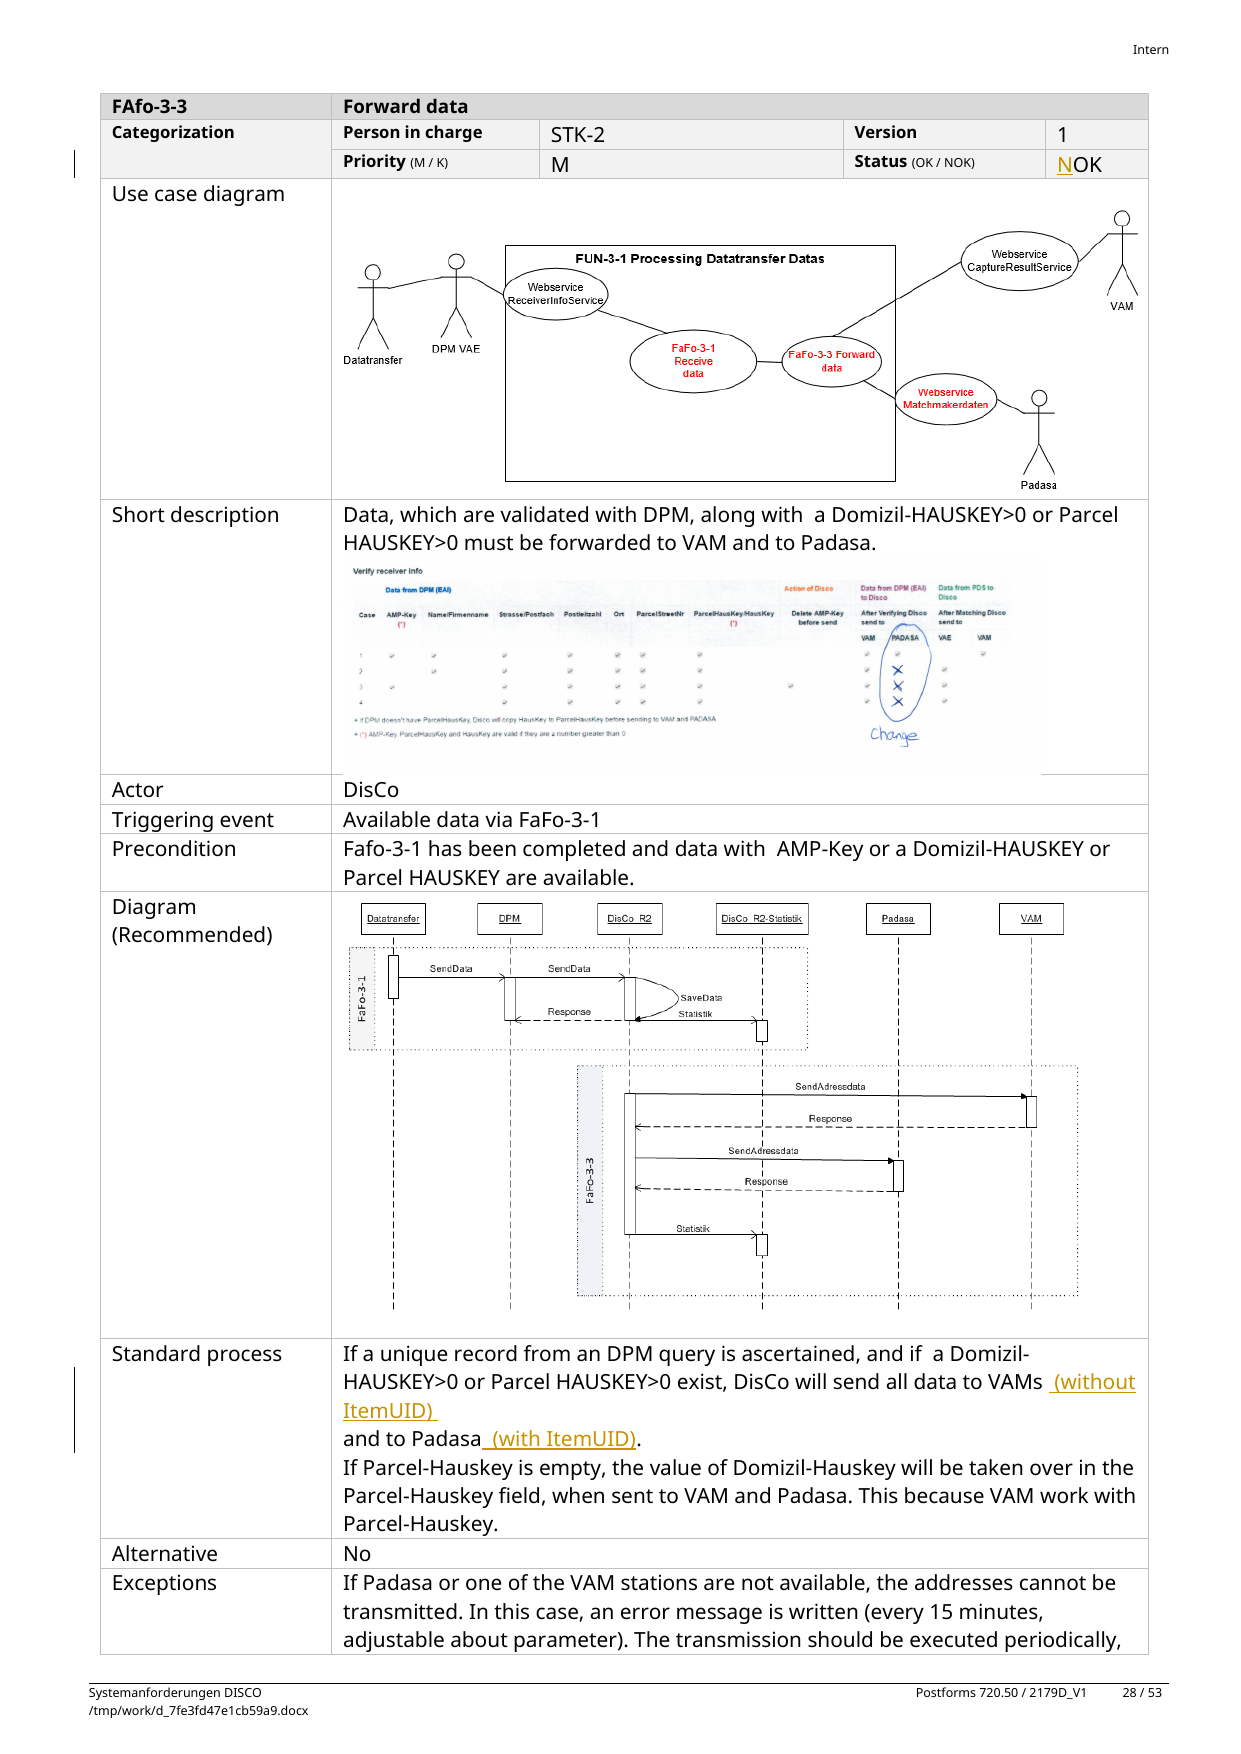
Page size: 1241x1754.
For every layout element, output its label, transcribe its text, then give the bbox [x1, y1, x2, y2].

table_cell Precondition [101, 834, 331, 891]
table_cell [332, 179, 1148, 499]
table_cell Data, which are validated with DPM, along with a Domizil-HAUSKEY>0 or Parcel HAUSKEY>0 must be forwarded to VAM and to Padasa. [332, 500, 1148, 774]
table_cell DisCo [332, 775, 1148, 804]
table_cell Exceptions [101, 1569, 331, 1654]
table_cell Available data via FaFo-3-1 [332, 805, 1148, 833]
table_cell Use case diagram [101, 179, 331, 499]
table_cell Triggering event [101, 805, 331, 833]
table_cell OK [1046, 150, 1148, 178]
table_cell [332, 1569, 1148, 1654]
table_cell STK-2 [540, 120, 843, 149]
table_cell 1 [1046, 120, 1148, 149]
table_cell Actor [101, 775, 331, 804]
picture [342, 207, 1144, 499]
table_cell Fafo-3-1 has been completed and data with AMP-Key or a Domizil-HAUSKEY or Parcel HAUSKEY are available. [332, 834, 1148, 891]
table_cell Diagram (Recommended) [101, 892, 331, 1338]
table_cell Person in charge [332, 120, 539, 149]
table_cell Version [844, 120, 1045, 149]
table_cell Short description [101, 500, 331, 774]
table_cell Priority (M / K) [332, 150, 539, 178]
table_cell Categorization [101, 120, 331, 178]
table_cell [332, 892, 1148, 1338]
table_cell If a unique record from an DPM query is ascertained, and if a Domizil-HAUSKEY>0 or Parcel HAUSKEY>0 exist, DisCo will send all data to VAMs and to Padasa. If Parcel-Hauskey is empty, the value of Domizil-Hauskey will be taken over in the Parcel-Hauskey field, when sent to VAM and Padasa. This because VAM work with Parcel-Hauskey. [332, 1339, 1148, 1538]
table_cell M [540, 150, 843, 178]
table_cell No [332, 1539, 1148, 1567]
table_header Forward data [332, 94, 1148, 119]
table_header FAfo-3-3 [101, 94, 331, 119]
table_cell Alternative [101, 1539, 331, 1567]
table_cell Standard process [101, 1339, 331, 1538]
picture [342, 892, 1102, 1310]
table_cell Status (OK / NOK) [844, 150, 1045, 178]
